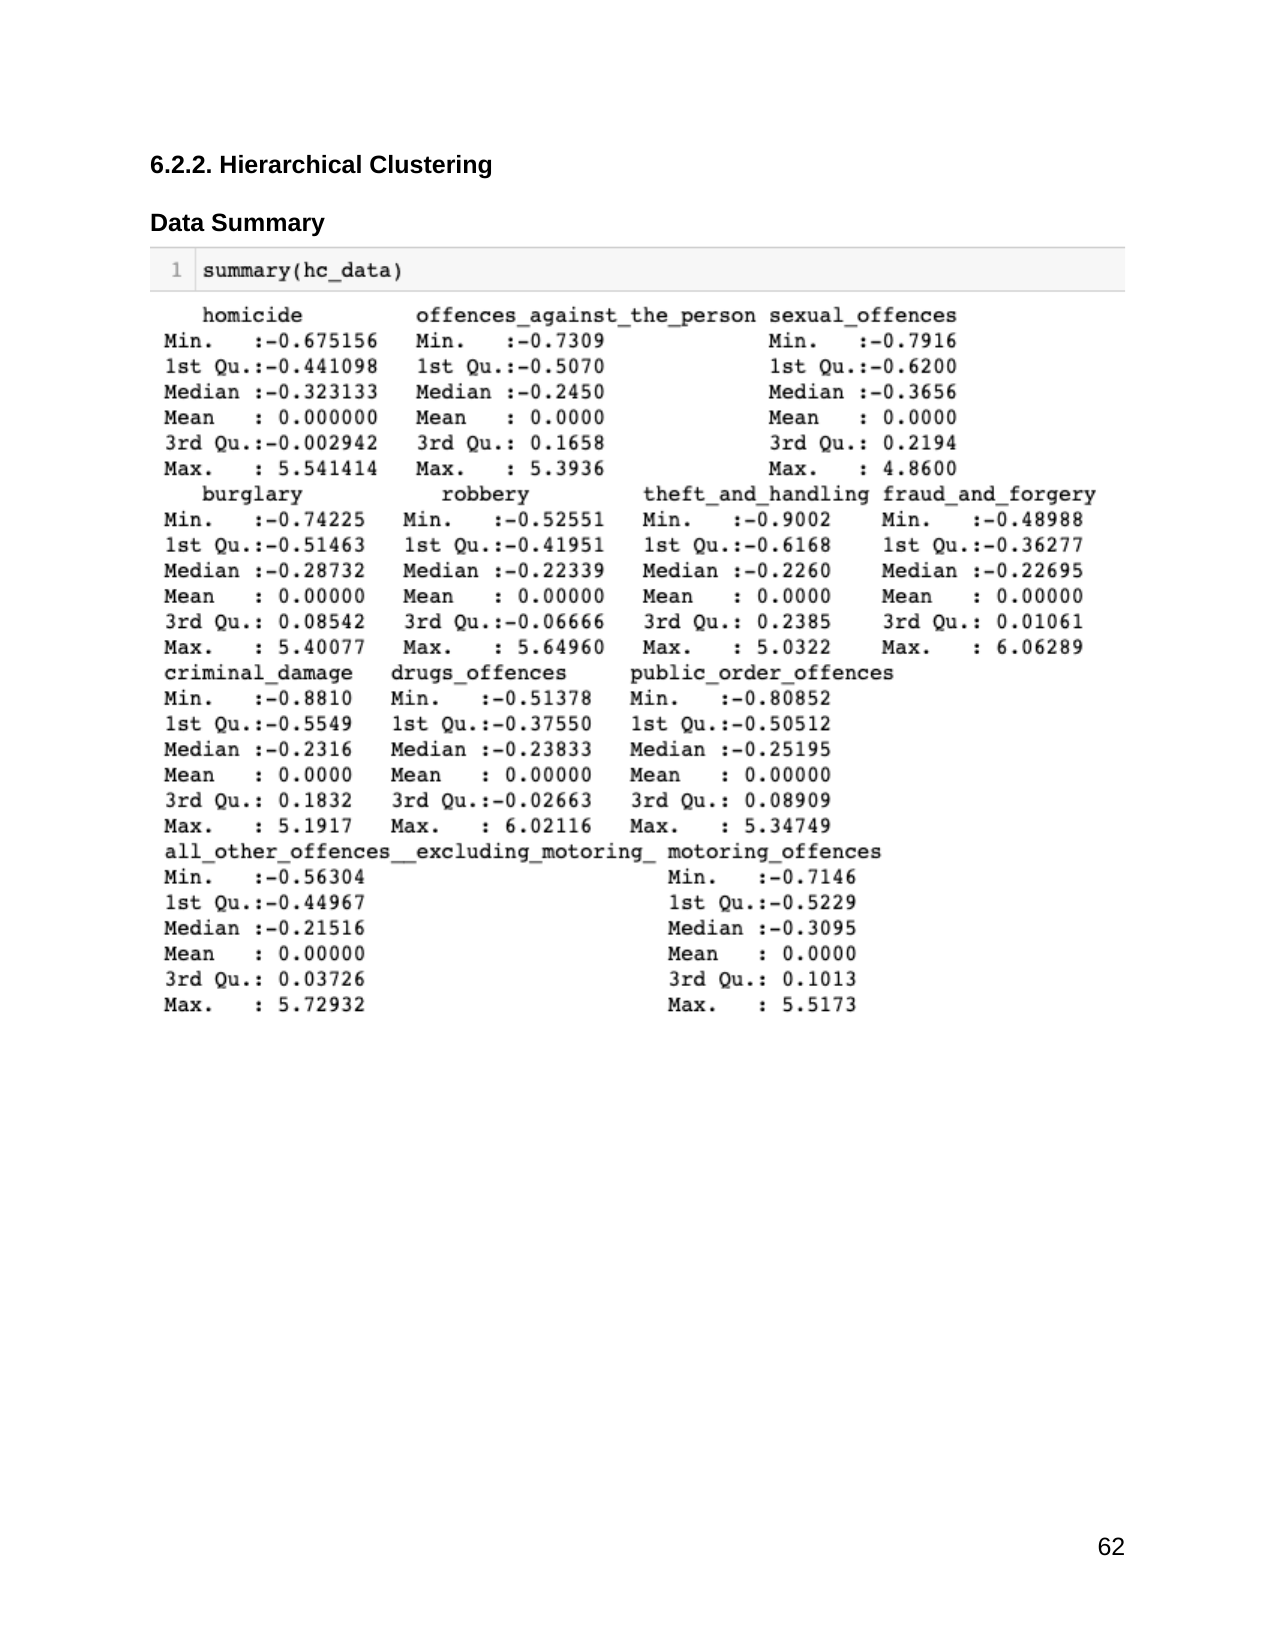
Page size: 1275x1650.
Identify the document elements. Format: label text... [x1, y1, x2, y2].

picture [150, 245, 1125, 1025]
subtitle 6.2.2. Hierarchical Clustering [150, 150, 1125, 179]
subtitle Data Summary [150, 208, 1125, 237]
